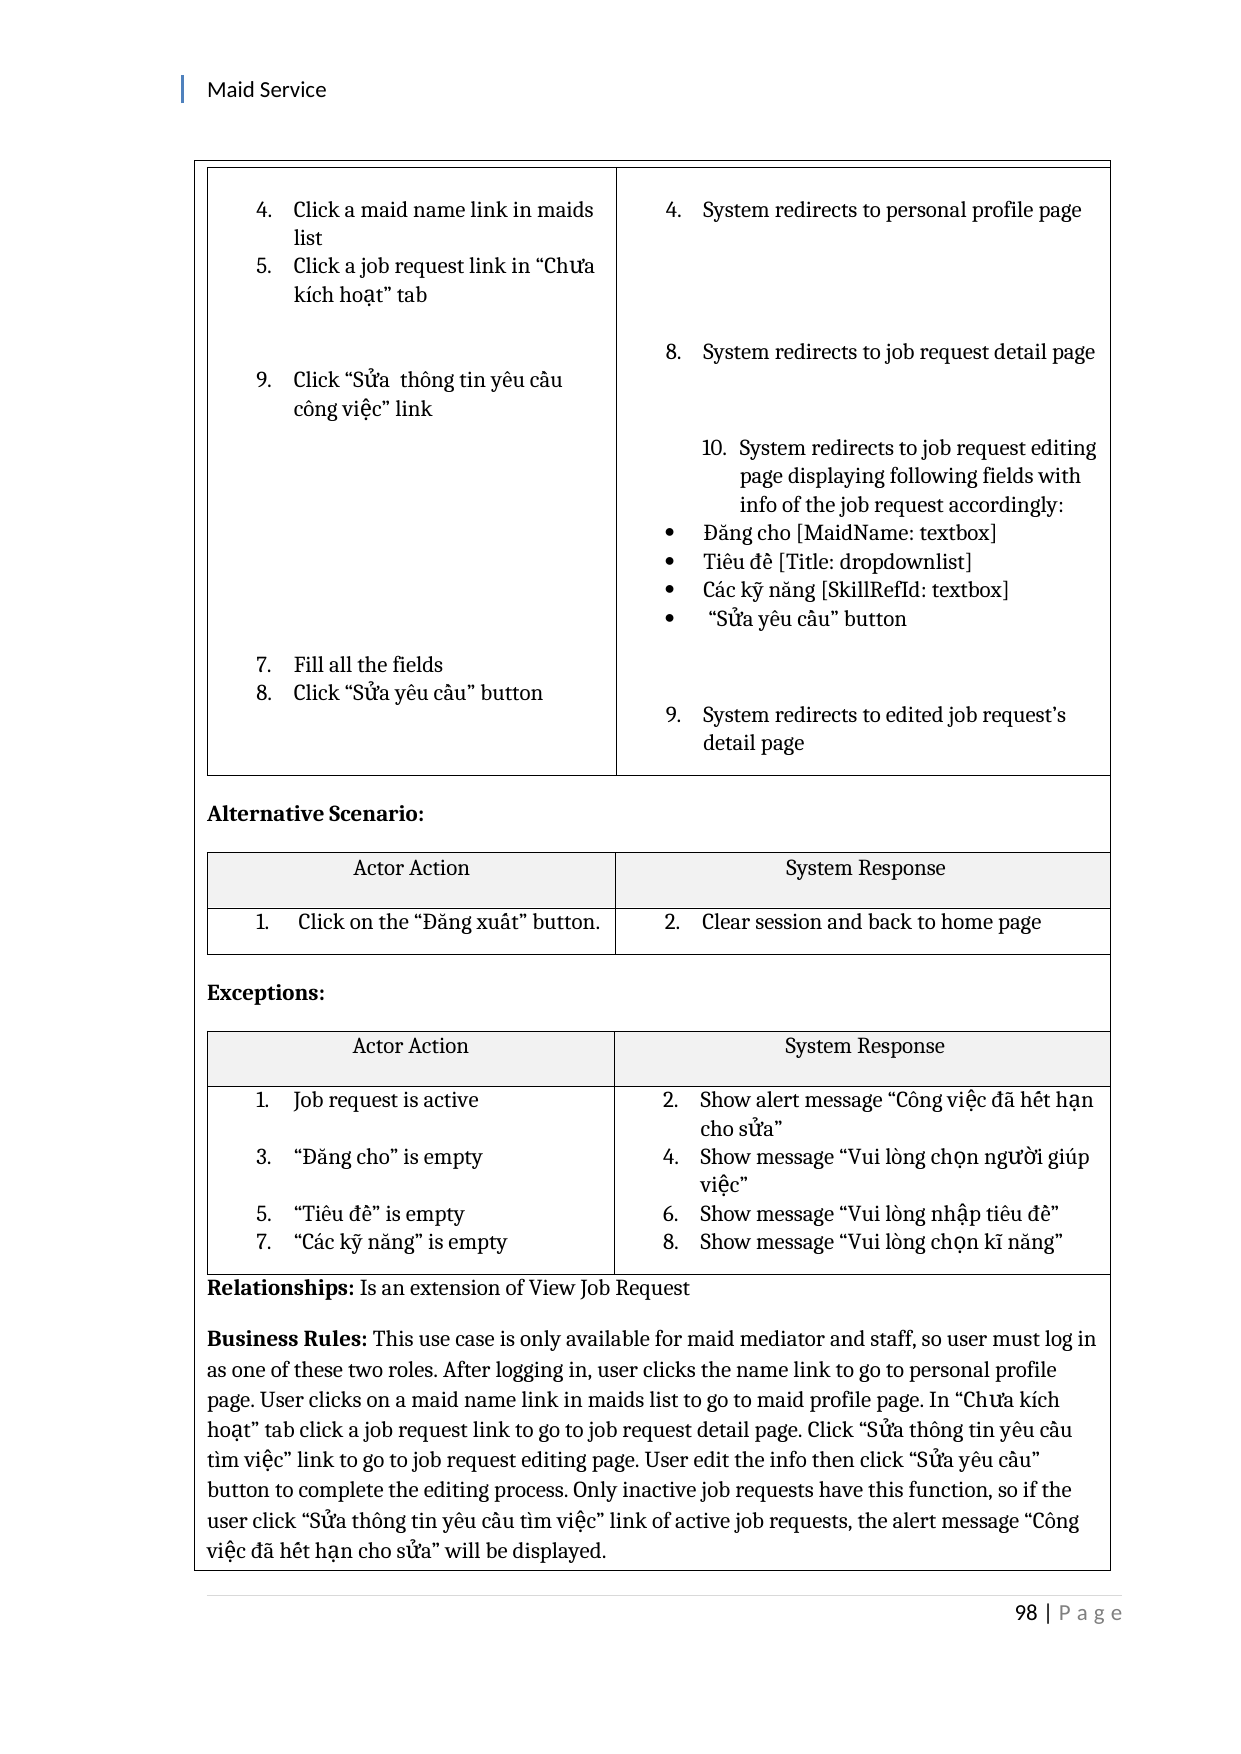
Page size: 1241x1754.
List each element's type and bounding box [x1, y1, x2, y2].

table_cell [195, 161, 1110, 1570]
